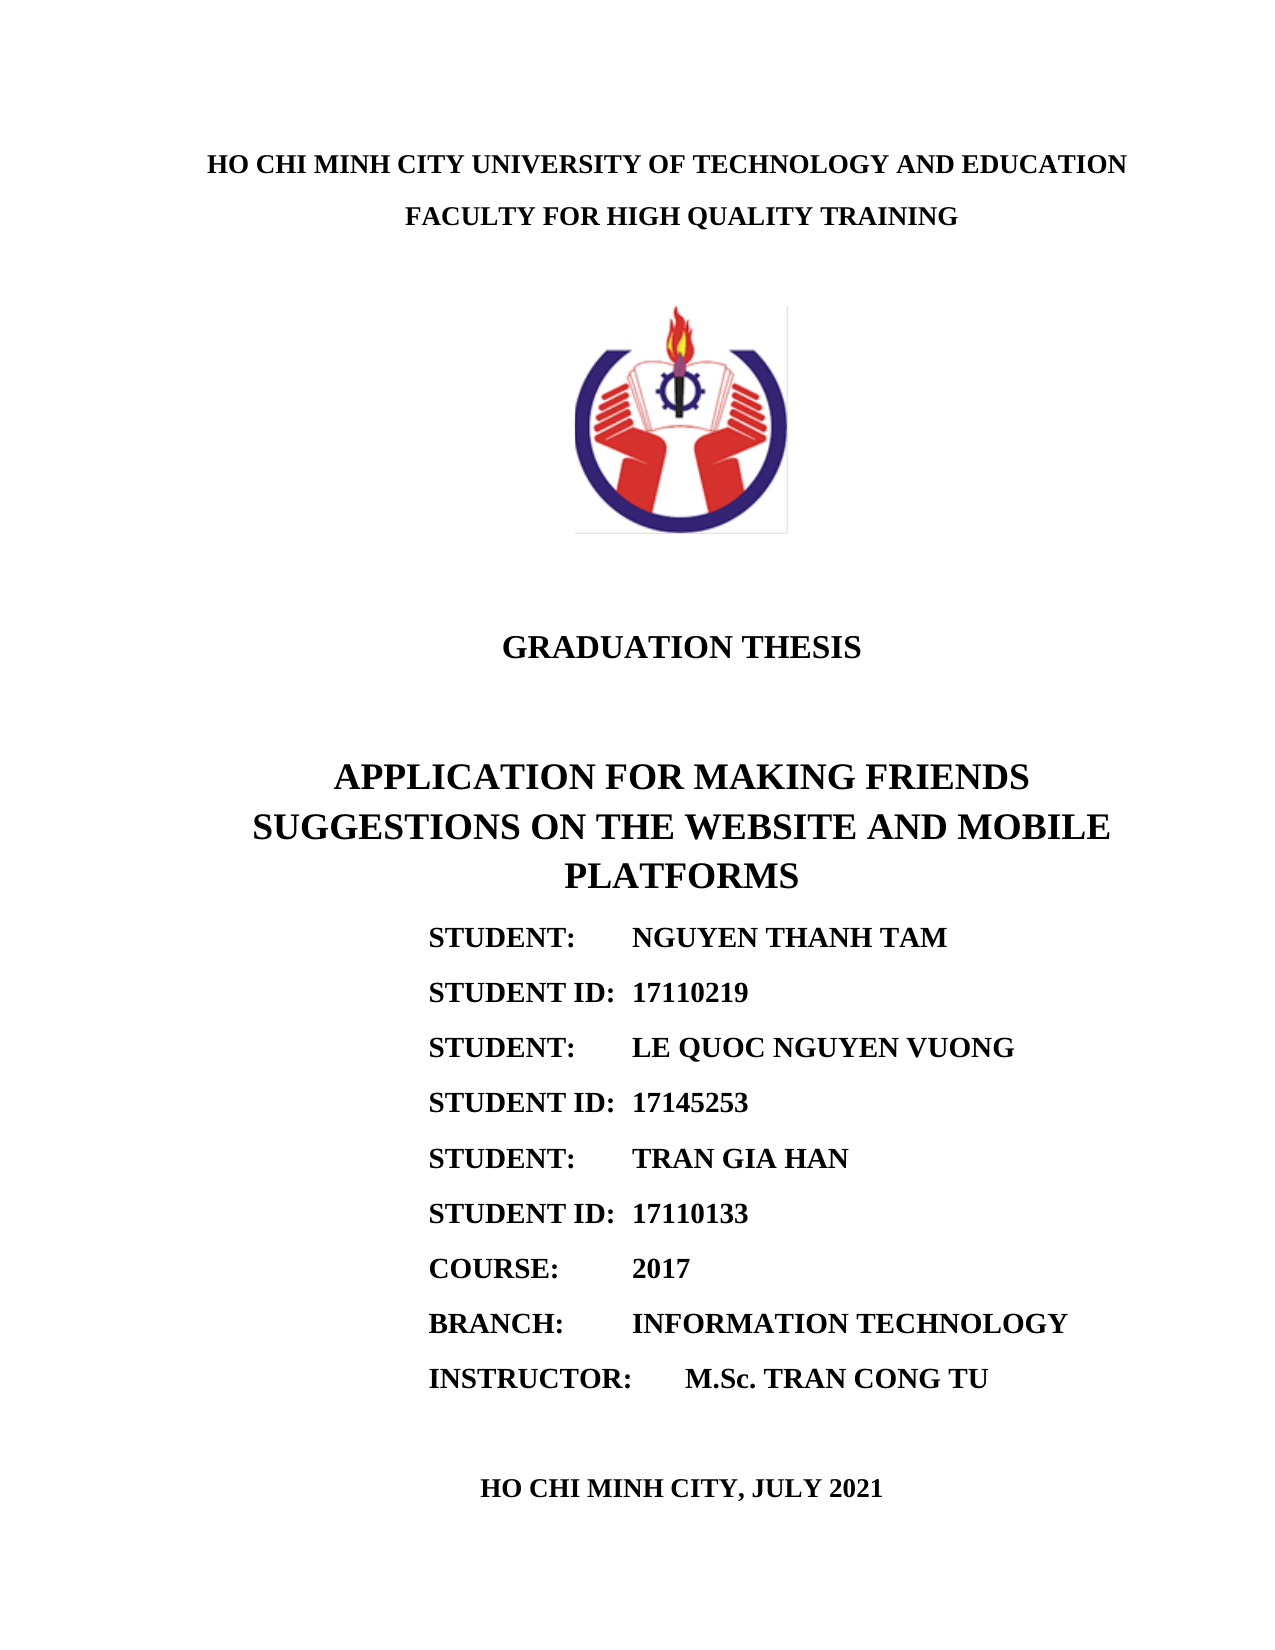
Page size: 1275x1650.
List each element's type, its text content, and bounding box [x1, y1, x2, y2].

text STUDENT ID: 17145253 [428, 1086, 1157, 1119]
text STUDENT: TRAN GIA HAN [428, 1141, 1157, 1174]
text STUDENT: NGUYEN THANH TAM [428, 920, 1157, 953]
picture [574, 306, 789, 535]
text HO CHI MINH CITY, JULY 2021 [207, 1472, 1157, 1503]
text STUDENT ID: 17110219 [428, 975, 1157, 1009]
text APPLICATION FOR MAKING FRIENDS SUGGESTIONS ON THE WEBSITE AND MOBILE PLATFORMS [207, 754, 1157, 897]
text GRADUATION THESIS [207, 628, 1157, 666]
text BRANCH: INFORMATION TECHNOLOGY [428, 1306, 1157, 1340]
text STUDENT: LE QUOC NGUYEN VUONG [428, 1030, 1157, 1064]
text COURSE: 2017 [428, 1251, 1157, 1285]
text STUDENT ID: 17110133 [428, 1196, 1157, 1229]
text FACULTY FOR HIGH QUALITY TRAINING [207, 200, 1157, 231]
text HO CHI MINH CITY UNIVERSITY OF TECHNOLOGY AND EDUCATION [207, 148, 1157, 179]
text INSTRUCTOR: M.Sc. TRAN CONG TU [428, 1362, 1157, 1395]
